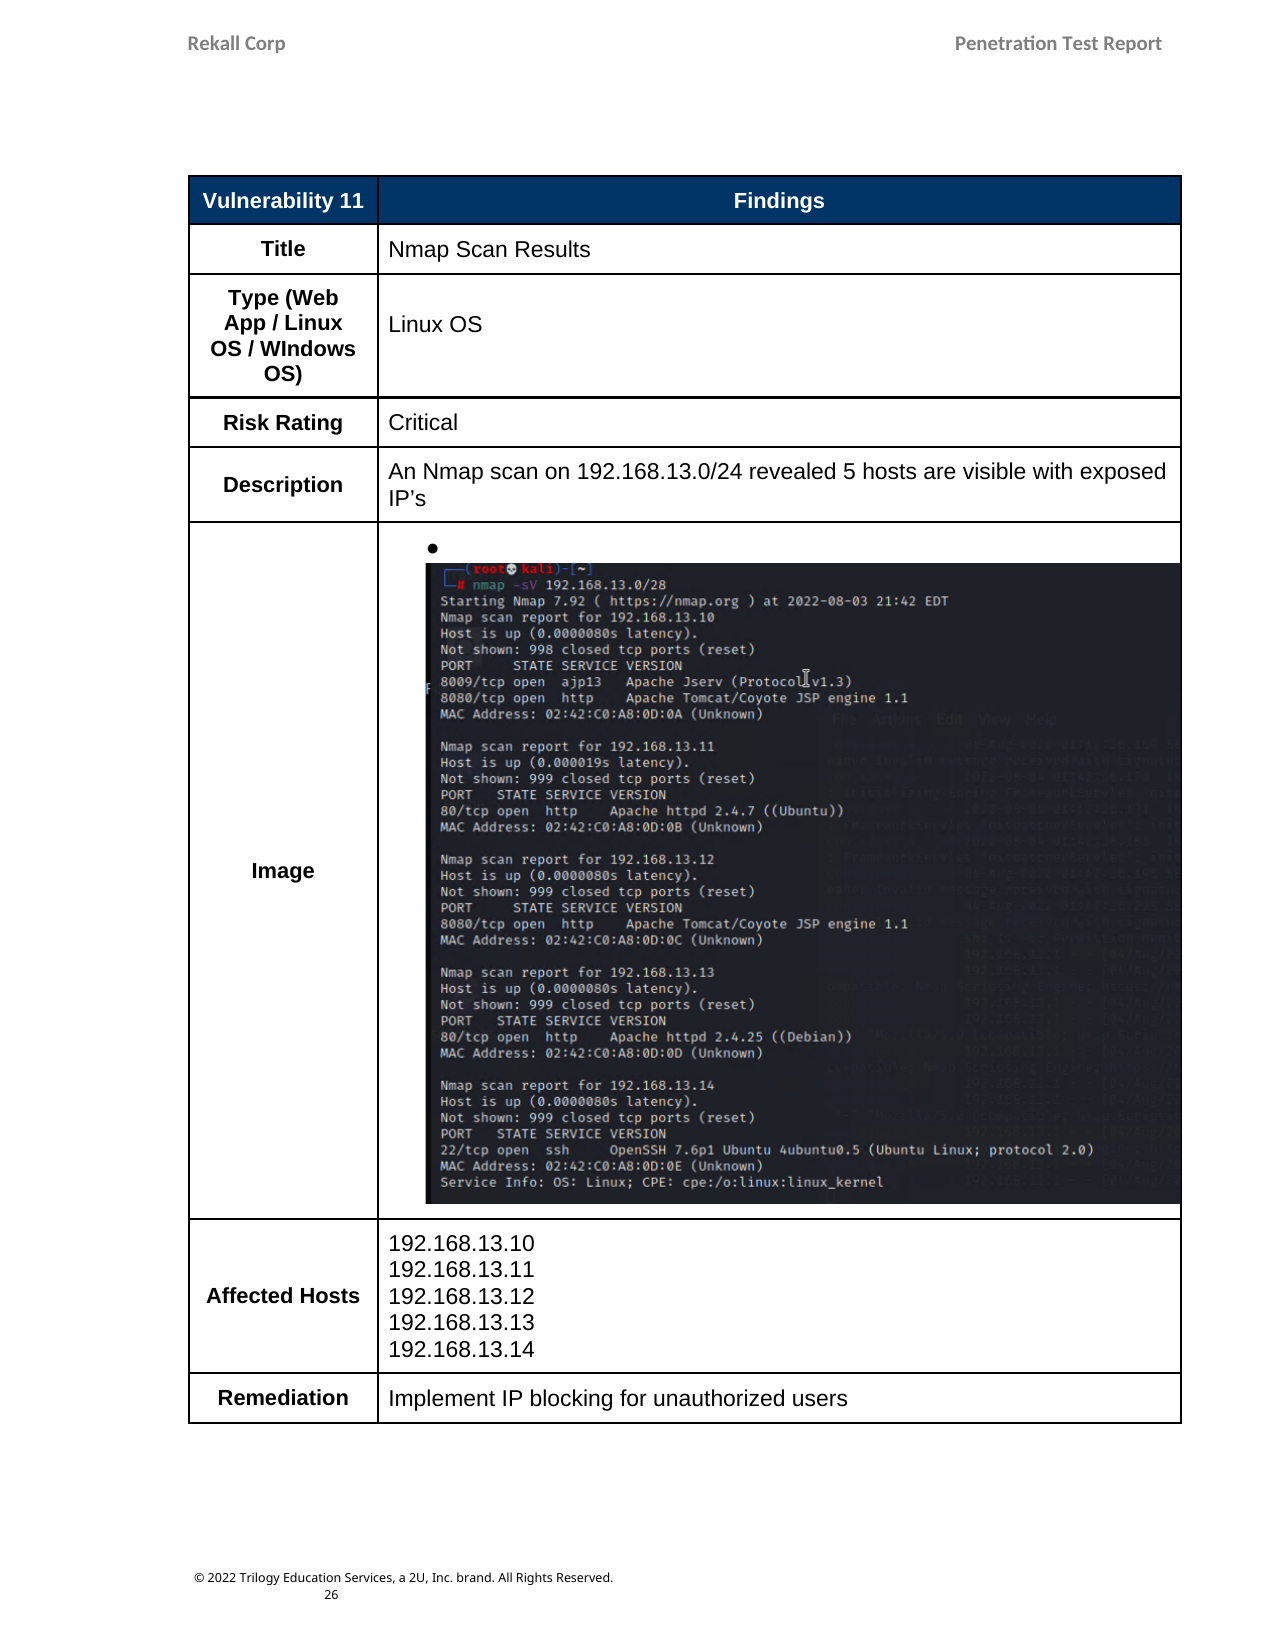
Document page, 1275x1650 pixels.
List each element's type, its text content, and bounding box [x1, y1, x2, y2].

table_cell Nmap Scan Results [379, 225, 1180, 273]
table_cell 192.168.13.10 192.168.13.11 192.168.13.12 192.168.13.13 192.168.13.14 [379, 1220, 1180, 1372]
table_cell Type (Web App / Linux OS / WIndows OS) [190, 275, 377, 396]
table_cell Linux OS [379, 275, 1180, 396]
table_cell Title [190, 225, 377, 273]
table_header Vulnerability 11 [190, 177, 377, 223]
table_cell An Nmap scan on 192.168.13.0/24 revealed 5 hosts are visible with exposed IP’s [379, 448, 1180, 521]
table_cell Implement IP blocking for unauthorized users [379, 1374, 1180, 1422]
picture [425, 563, 1181, 1204]
table_cell [379, 523, 1180, 1218]
table_cell Remediation [190, 1374, 377, 1422]
table_cell Risk Rating [190, 399, 377, 446]
table_cell Critical [379, 399, 1180, 446]
table_header Findings [379, 177, 1180, 223]
table_cell Description [190, 448, 377, 521]
table_cell Image [190, 523, 377, 1218]
table_cell Affected Hosts [190, 1220, 377, 1372]
